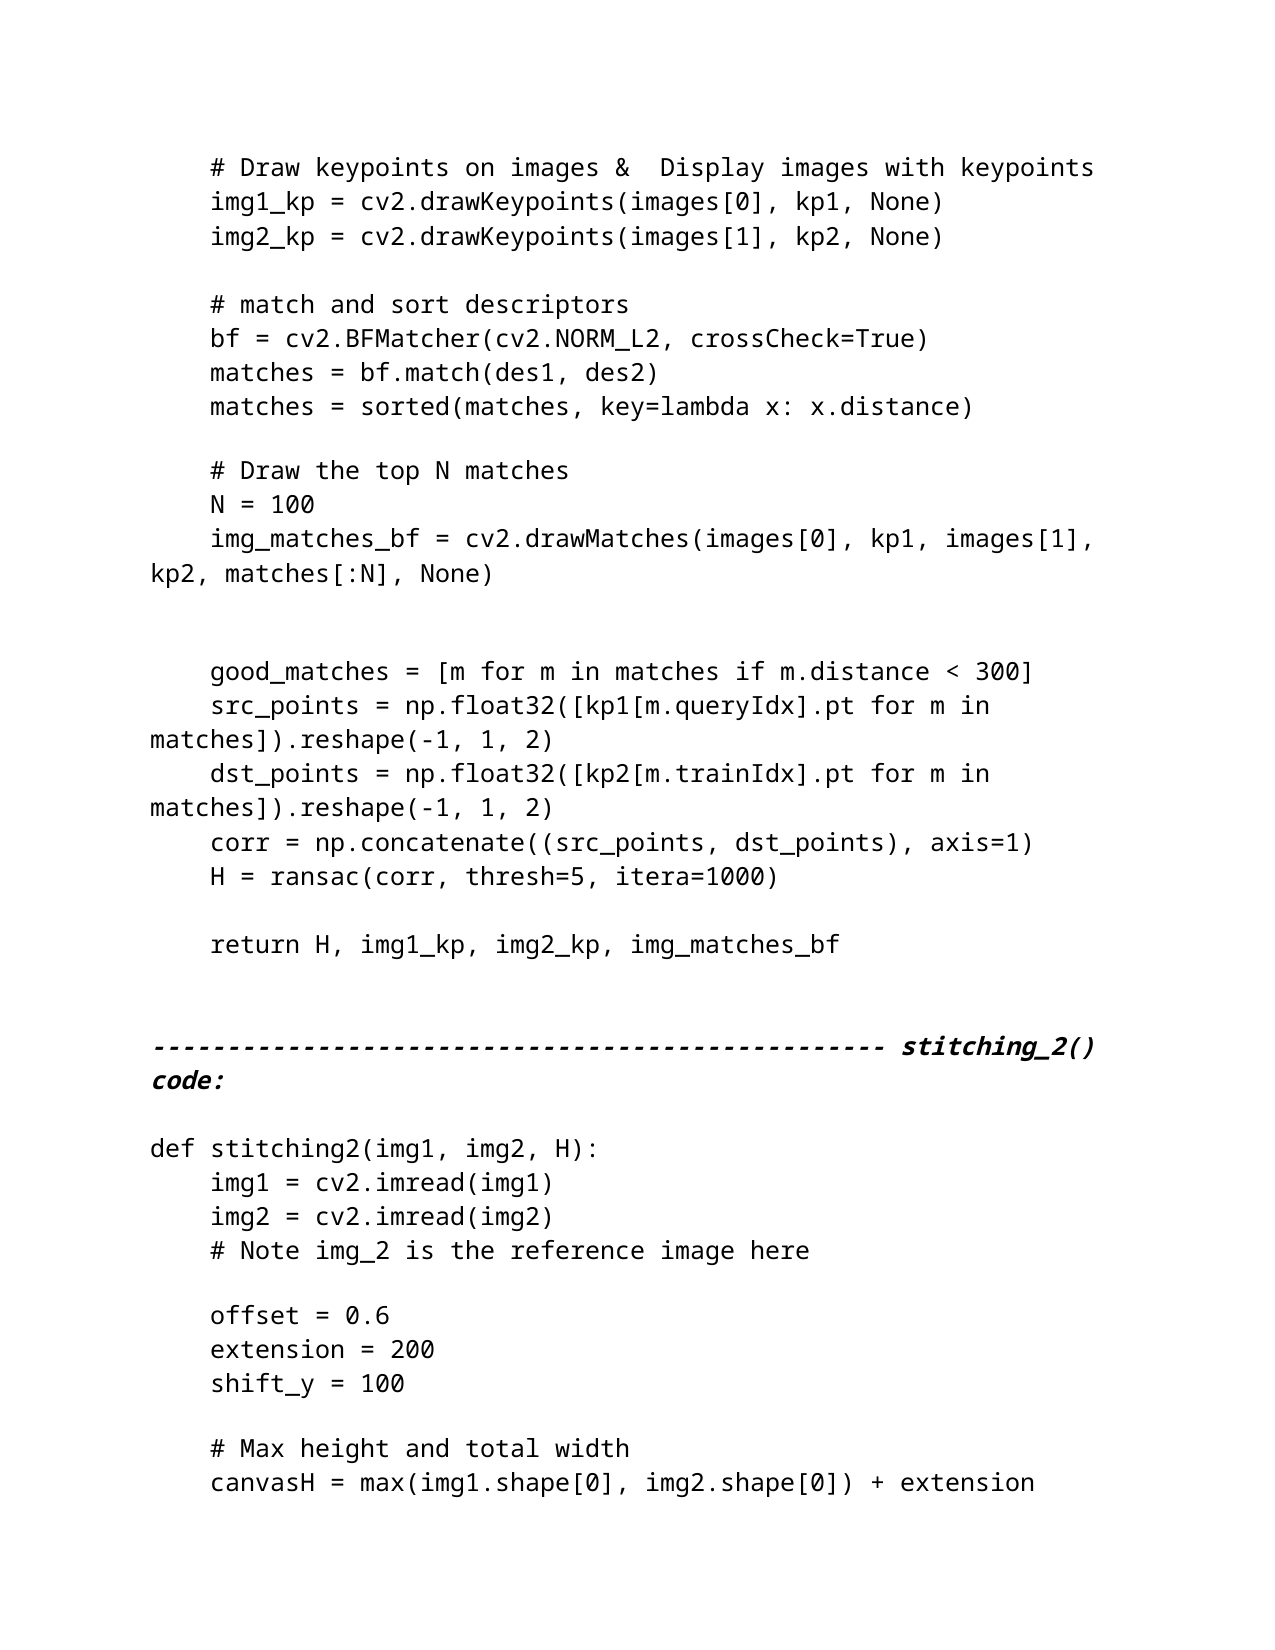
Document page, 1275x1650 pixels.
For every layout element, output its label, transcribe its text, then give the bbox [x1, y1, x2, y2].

text return H, img1_kp, img2_kp, img_matches_bf [150, 926, 1125, 960]
text ------------------------------------------------- stitching_2() code: [150, 1028, 1125, 1097]
text # Note img_2 is the reference image here [150, 1233, 1125, 1267]
text corr = np.concatenate((src_points, dst_points), axis=1) [150, 824, 1125, 858]
text N = 100 [150, 487, 1125, 521]
text extension = 200 [150, 1332, 1125, 1366]
text img_matches_bf = cv2.drawMatches(images[0], kp1, images[1], kp2, matches[:N], None) [150, 521, 1125, 589]
text def stitching2(img1, img2, H): [150, 1131, 1125, 1165]
text # Draw the top N matches [150, 453, 1125, 487]
text img1 = cv2.imread(img1) [150, 1165, 1125, 1199]
text # Max height and total width [150, 1430, 1125, 1464]
text canvasH = max(img1.shape[0], img2.shape[0]) + extension [150, 1464, 1125, 1498]
text H = ransac(corr, thresh=5, itera=1000) [150, 858, 1125, 892]
text bf = cv2.BFMatcher(cv2.NORM_L2, crossCheck=True) [150, 320, 1125, 354]
text img2_kp = cv2.drawKeypoints(images[1], kp2, None) [150, 218, 1125, 252]
text # match and sort descriptors [150, 286, 1125, 320]
text matches = bf.match(des1, des2) [150, 354, 1125, 388]
text img2 = cv2.imread(img2) [150, 1199, 1125, 1233]
text src_points = np.float32([kp1[m.queryIdx].pt for m in matches]).reshape(-1, 1, 2) [150, 688, 1125, 756]
text dst_points = np.float32([kp2[m.trainIdx].pt for m in matches]).reshape(-1, 1, 2) [150, 756, 1125, 824]
text offset = 0.6 [150, 1297, 1125, 1332]
text shift_y = 100 [150, 1366, 1125, 1400]
text matches = sorted(matches, key=lambda x: x.distance) [150, 388, 1125, 422]
text good_matches = [m for m in matches if m.distance < 300] [150, 654, 1125, 688]
text # Draw keypoints on images & Display images with keypoints [150, 150, 1125, 184]
text img1_kp = cv2.drawKeypoints(images[0], kp1, None) [150, 184, 1125, 218]
